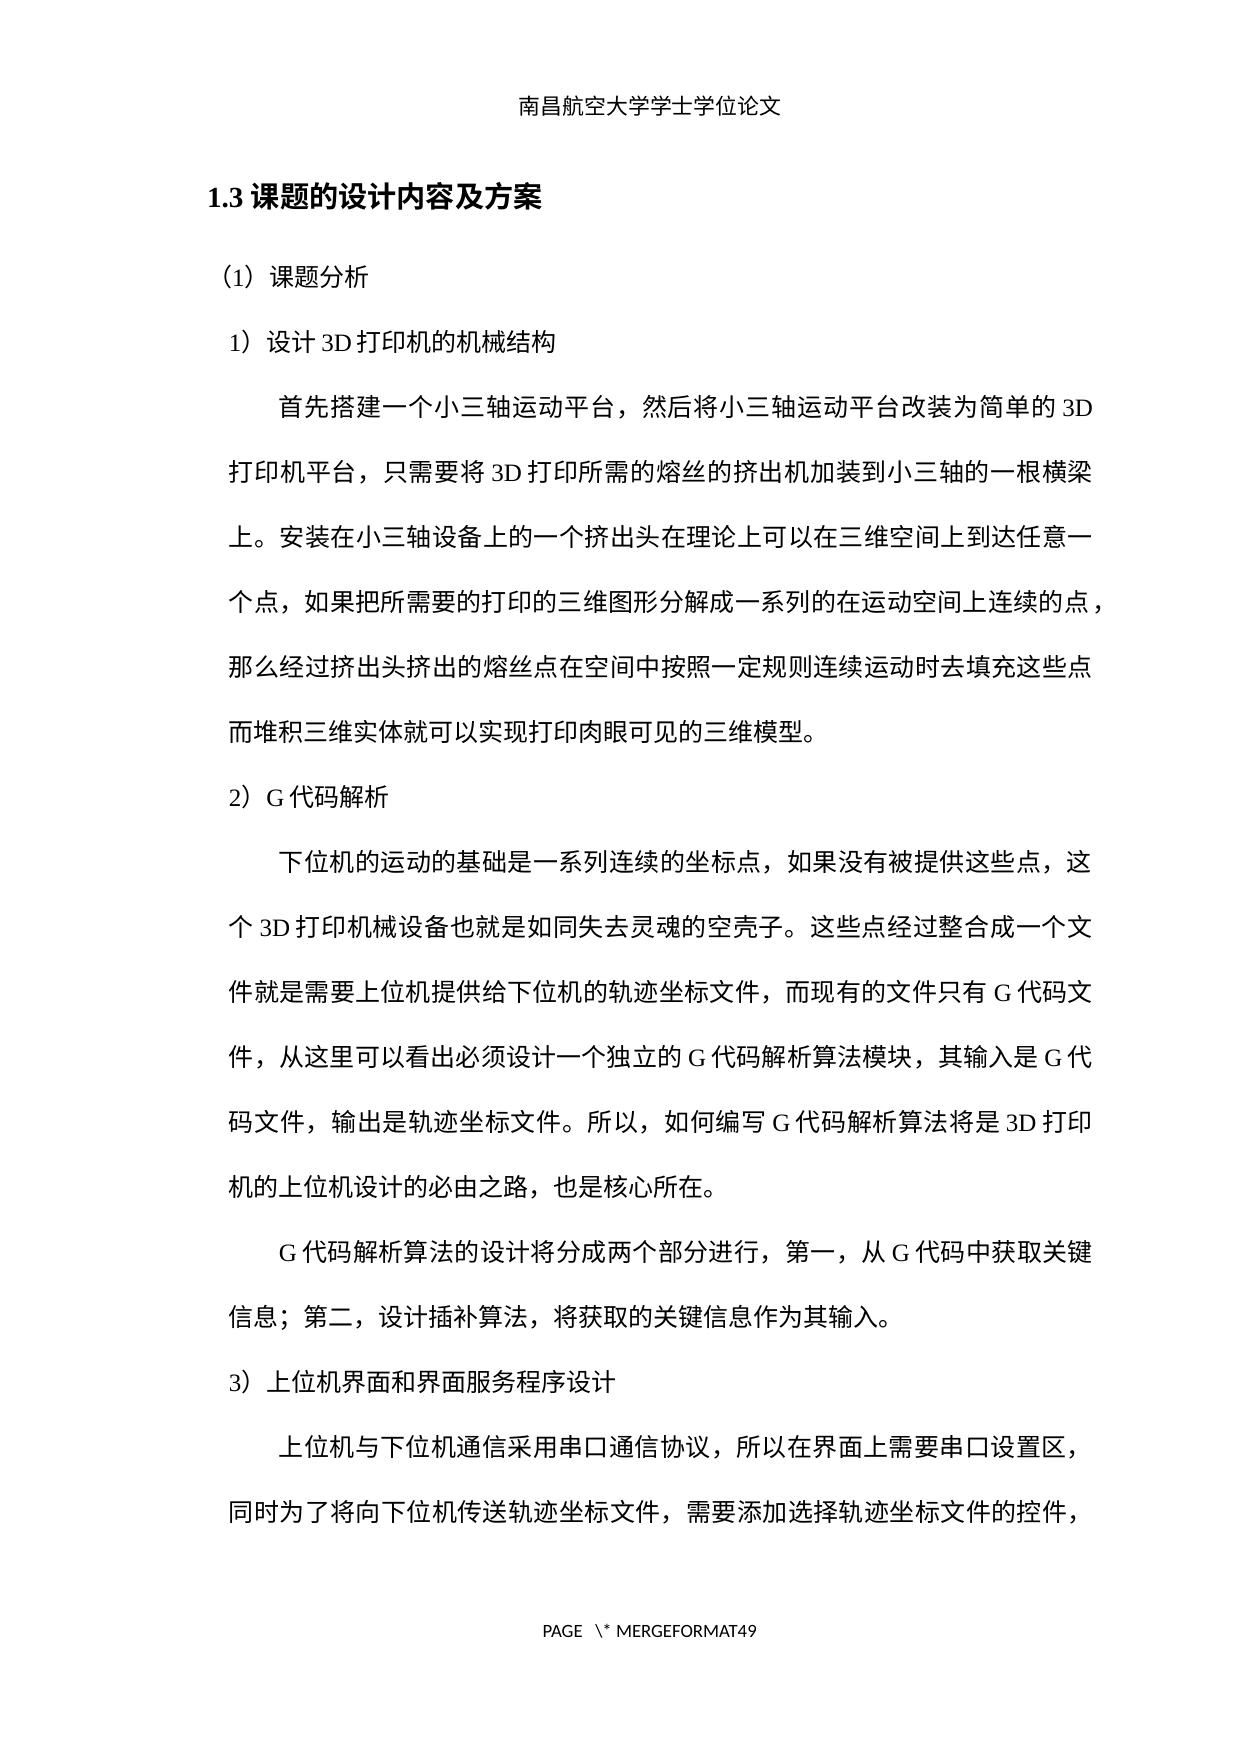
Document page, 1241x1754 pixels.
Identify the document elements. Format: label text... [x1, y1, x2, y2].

text （1）课题分析 [207, 243, 1092, 308]
text 首先搭建一个小三轴运动平台，然后将小三轴运动平台改装为简单的3D打印机平台，只需要将3D打印所需的熔丝的挤出机加装到小三轴的一根横梁上。安装在小三轴设备上的一个挤出头在理论上可以在三维空间上到达任意一个点，如果把所需要的打印的三维图形分解成一系列的在运动空间上连续的点，那么经过挤出头挤出的熔丝点在空间中按照一定规则连续运动时去填充这些点而堆积三维实体就可以实现打印肉眼可见的三维模型。 [229, 373, 1092, 763]
subtitle 课题的设计内容及方案 [207, 162, 1092, 227]
text G代码解析算法的设计将分成两个部分进行，第一，从G代码中获取关键信息；第二，设计插补算法，将获取的关键信息作为其输入。 [229, 1218, 1092, 1348]
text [229, 1413, 1092, 1543]
text 下位机的运动的基础是一系列连续的坐标点，如果没有被提供这些点，这个3D打印机械设备也就是如同失去灵魂的空壳子。这些点经过整合成一个文件就是需要上位机提供给下位机的轨迹坐标文件，而现有的文件只有G代码文件，从这里可以看出必须设计一个独立的G代码解析算法模块，其输入是G代码文件，输出是轨迹坐标文件。所以，如何编写G代码解析算法将是3D打印机的上位机设计的必由之路，也是核心所在。 [229, 828, 1092, 1218]
text 2）G代码解析 [229, 763, 1092, 828]
text 1）设计3D打印机的机械结构 [229, 308, 1092, 373]
text 3）上位机界面和界面服务程序设计 [229, 1348, 1092, 1413]
